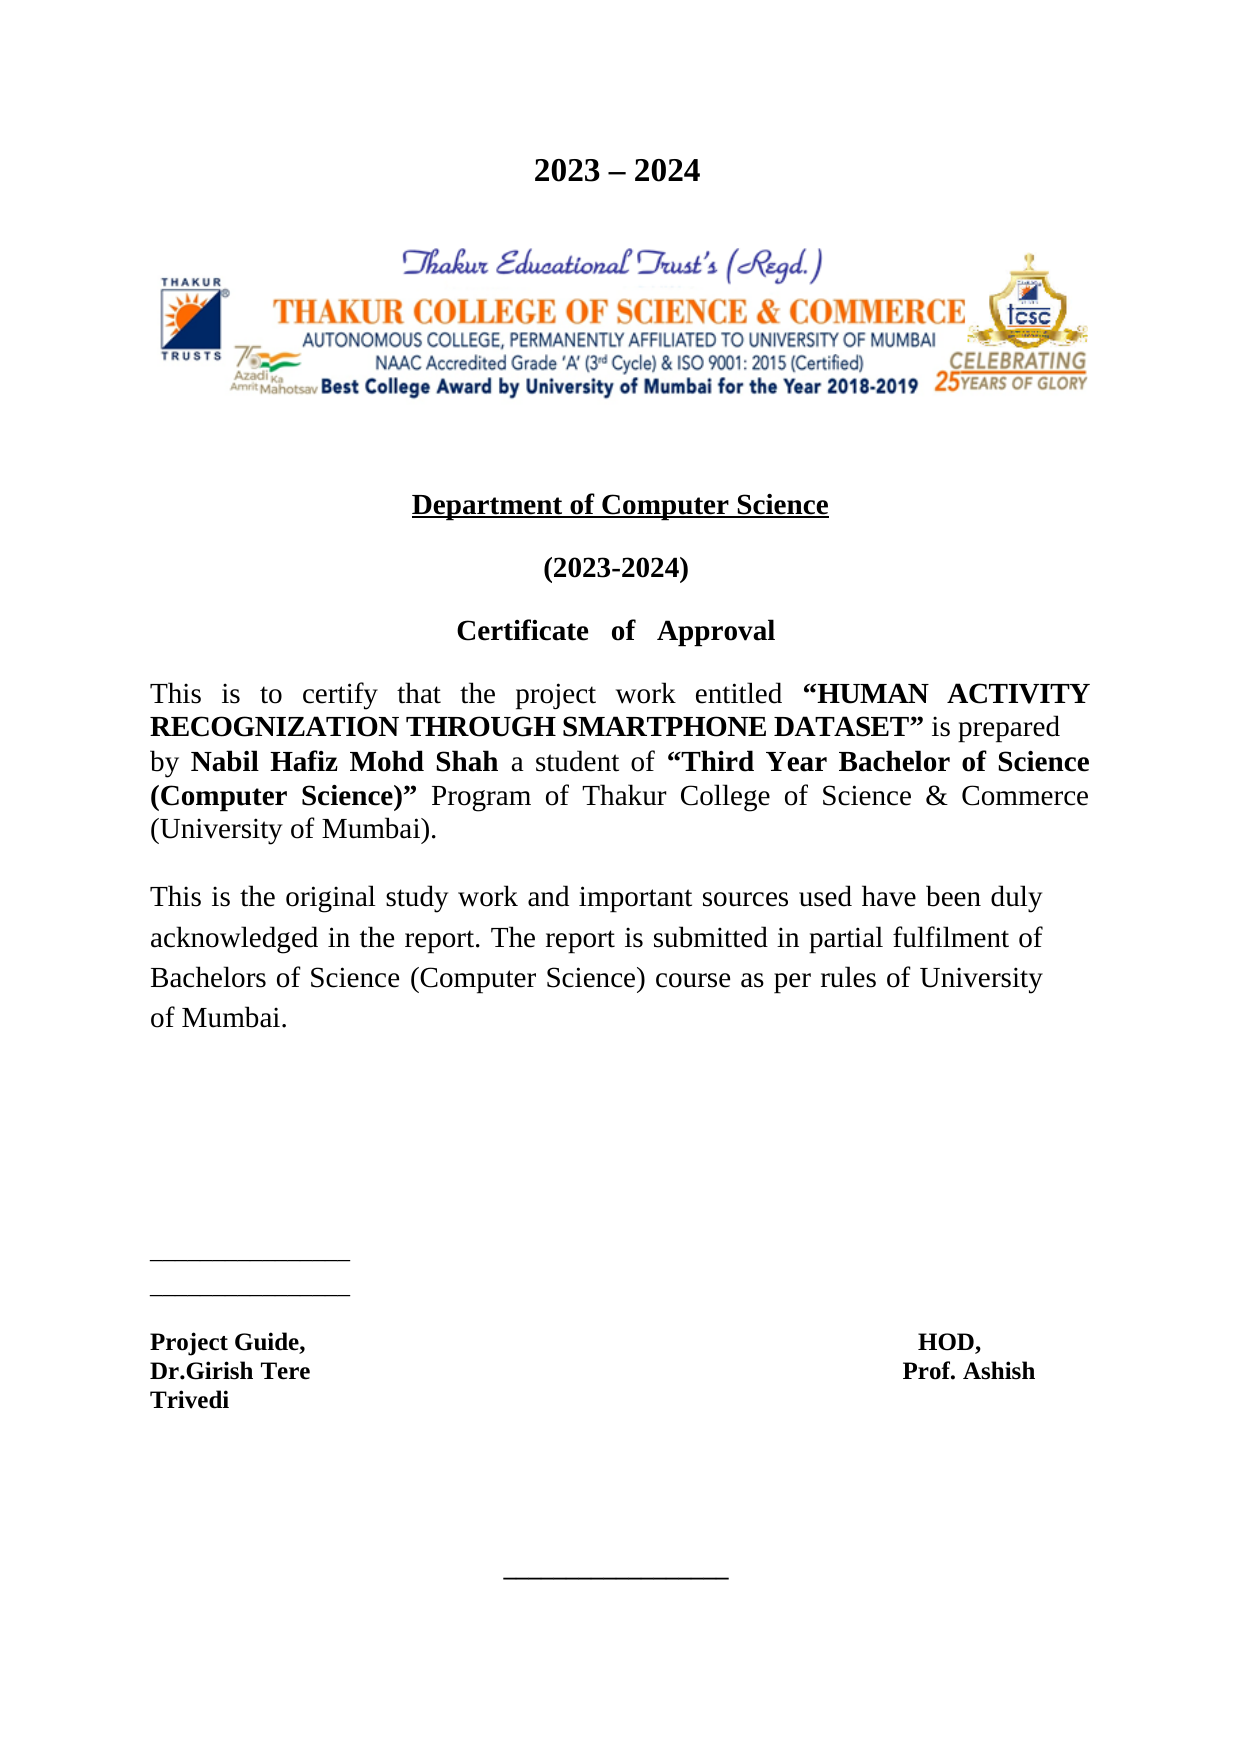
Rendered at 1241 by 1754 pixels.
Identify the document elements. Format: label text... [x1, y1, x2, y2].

text Project Guide, HOD, [150, 1327, 1043, 1356]
text Dr.Girish Tere Prof. Ashish Trivedi [150, 1356, 1043, 1414]
text 2023 – 2024 [150, 150, 1084, 188]
text This is to certify that the project work entitled “HUMAN ACTIVITY RECOGNIZATION THROUGH SMARTPHONE DATASET” is prepared [150, 676, 1090, 743]
text by Nabil Hafiz Mohd Shah a student of “Third Year Bachelor of Science (Computer Science)” Program of Thakur College of Science & Commerce (University of Mumbai). [150, 744, 1090, 845]
text __________________ [150, 1553, 1081, 1582]
picture [150, 247, 1087, 403]
text (2023-2024) [150, 550, 1082, 584]
text ________________ ________________ [150, 1236, 1044, 1299]
text Certificate of Approval [150, 613, 1081, 647]
text Department of Computer Science [150, 487, 1090, 521]
text This is the original study work and important sources used have been duly acknowledged in the report. The report is submitted in partial fulfilment of Bachelors of Science (Computer Science) course as per rules of University of Mumbai. [150, 879, 1044, 1034]
